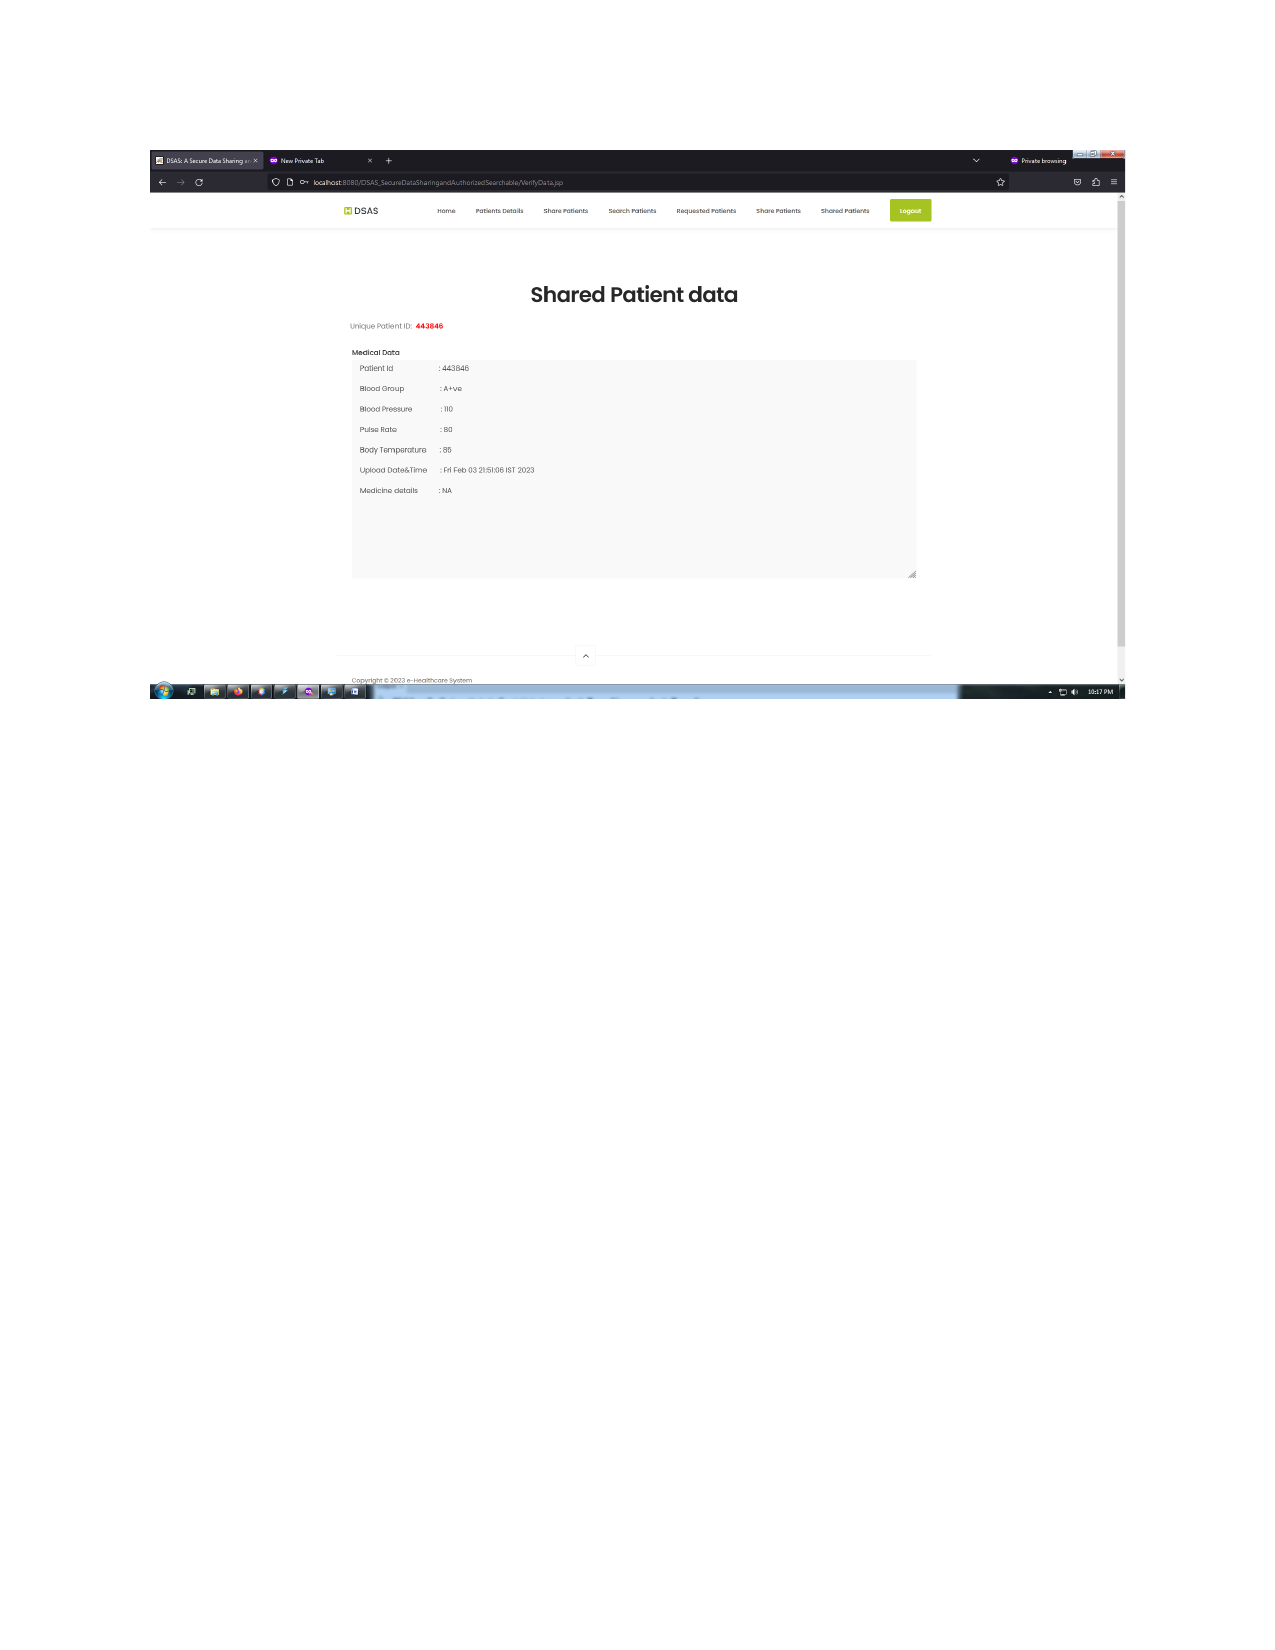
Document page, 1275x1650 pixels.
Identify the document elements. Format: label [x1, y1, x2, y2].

picture [150, 150, 1125, 699]
